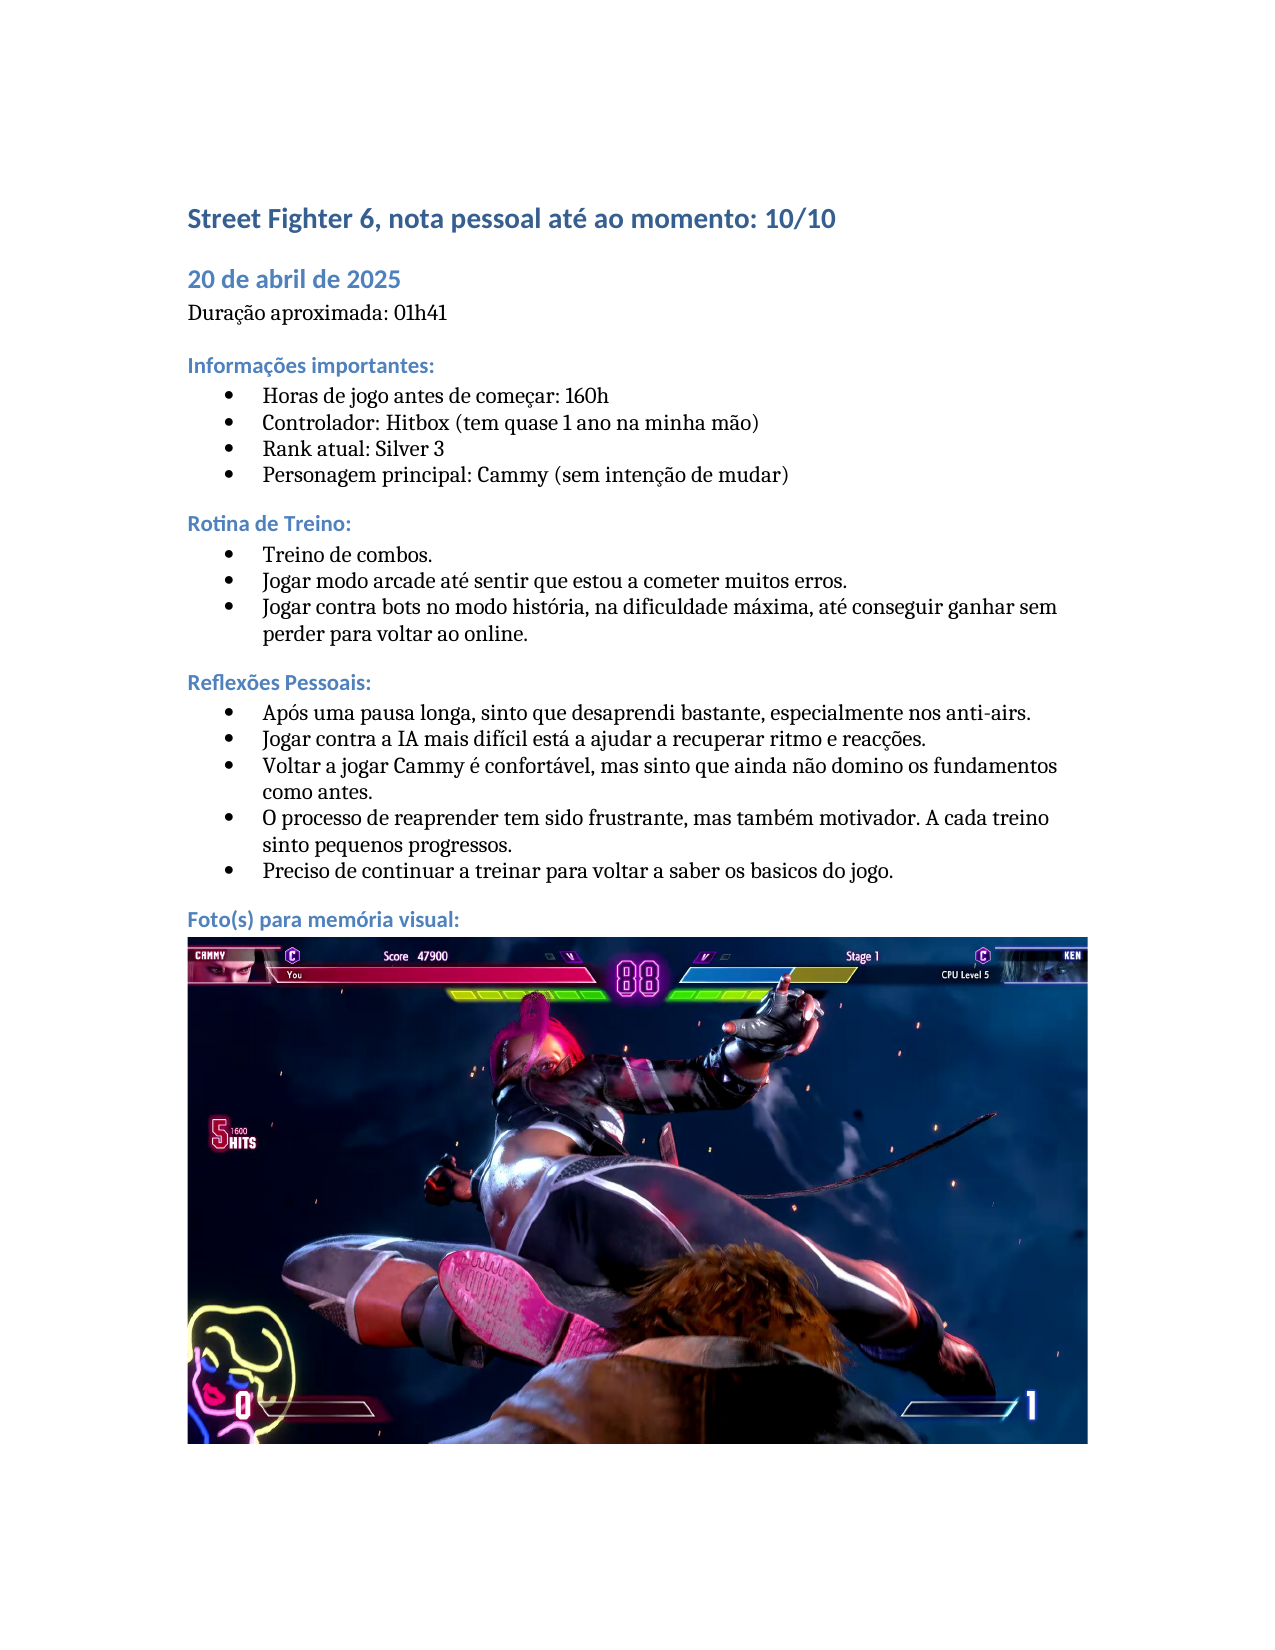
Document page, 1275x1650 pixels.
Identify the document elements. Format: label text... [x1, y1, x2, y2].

list Rank atual: Silver 3 [225, 436, 1087, 462]
list Controlador: Hitbox (tem quase 1 ano na minha mão) [225, 409, 1087, 436]
list Horas de jogo antes de começar: 160h [225, 383, 1087, 409]
list O processo de reaprender tem sido frustrante, mas também motivador. A cada treino sinto pequenos progressos. [225, 805, 1087, 858]
list Treino de combos. [225, 541, 1087, 568]
picture [187, 937, 1088, 1444]
text Duração aproximada: 01h41 [187, 300, 1087, 326]
list Jogar contra a IA mais difícil está a ajudar a recuperar ritmo e reacções. [225, 726, 1087, 752]
subtitle Foto(s) para memória visual: [187, 905, 1087, 933]
subtitle Street Fighter 6, nota pessoal até ao momento: 10/10 [187, 200, 1087, 236]
subtitle Informações importantes: [187, 351, 1087, 379]
list Jogar modo arcade até sentir que estou a cometer muitos erros. [225, 568, 1087, 594]
list Preciso de continuar a treinar para voltar a saber os basicos do jogo. [225, 858, 1087, 884]
list Jogar contra bots no modo história, na dificuldade máxima, até conseguir ganhar sem perder para voltar ao online. [225, 594, 1087, 647]
list Voltar a jogar Cammy é confortável, mas sinto que ainda não domino os fundamentos como antes. [225, 752, 1087, 805]
list Após uma pausa longa, sinto que desaprendi bastante, especialmente nos anti-airs. [225, 700, 1087, 726]
list Personagem principal: Cammy (sem intenção de mudar) [225, 462, 1087, 488]
subtitle Rotina de Treino: [187, 509, 1087, 537]
subtitle 20 de abril de 2025 [187, 262, 1087, 295]
subtitle Reflexões Pessoais: [187, 668, 1087, 696]
